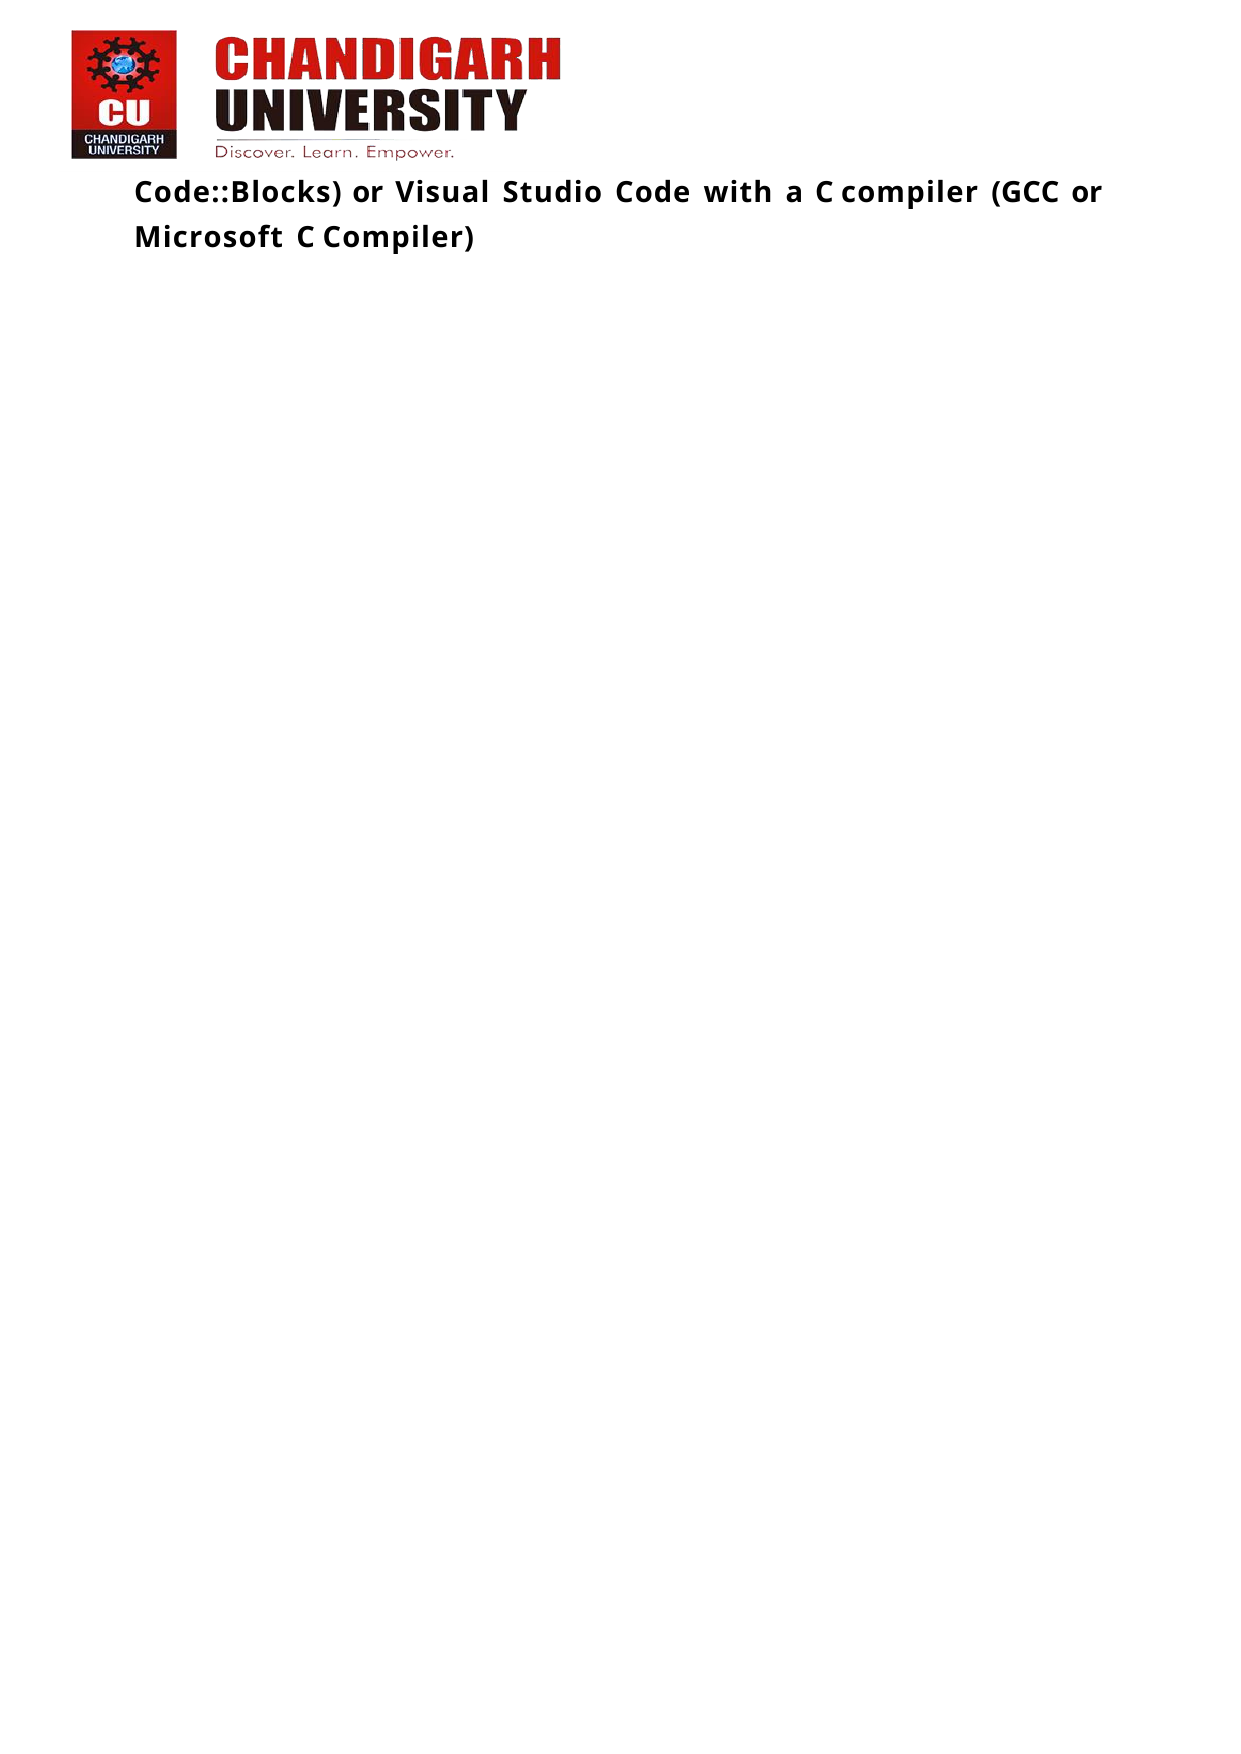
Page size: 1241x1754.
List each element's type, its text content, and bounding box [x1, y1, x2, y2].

list Development Environment: Any C IDE (e.g., Visual Studio, Code::Blocks) or Visual Studio Code with a C compiler (GCC or Microsoft C Compiler) [96, 171, 1153, 256]
picture [59, 30, 572, 172]
